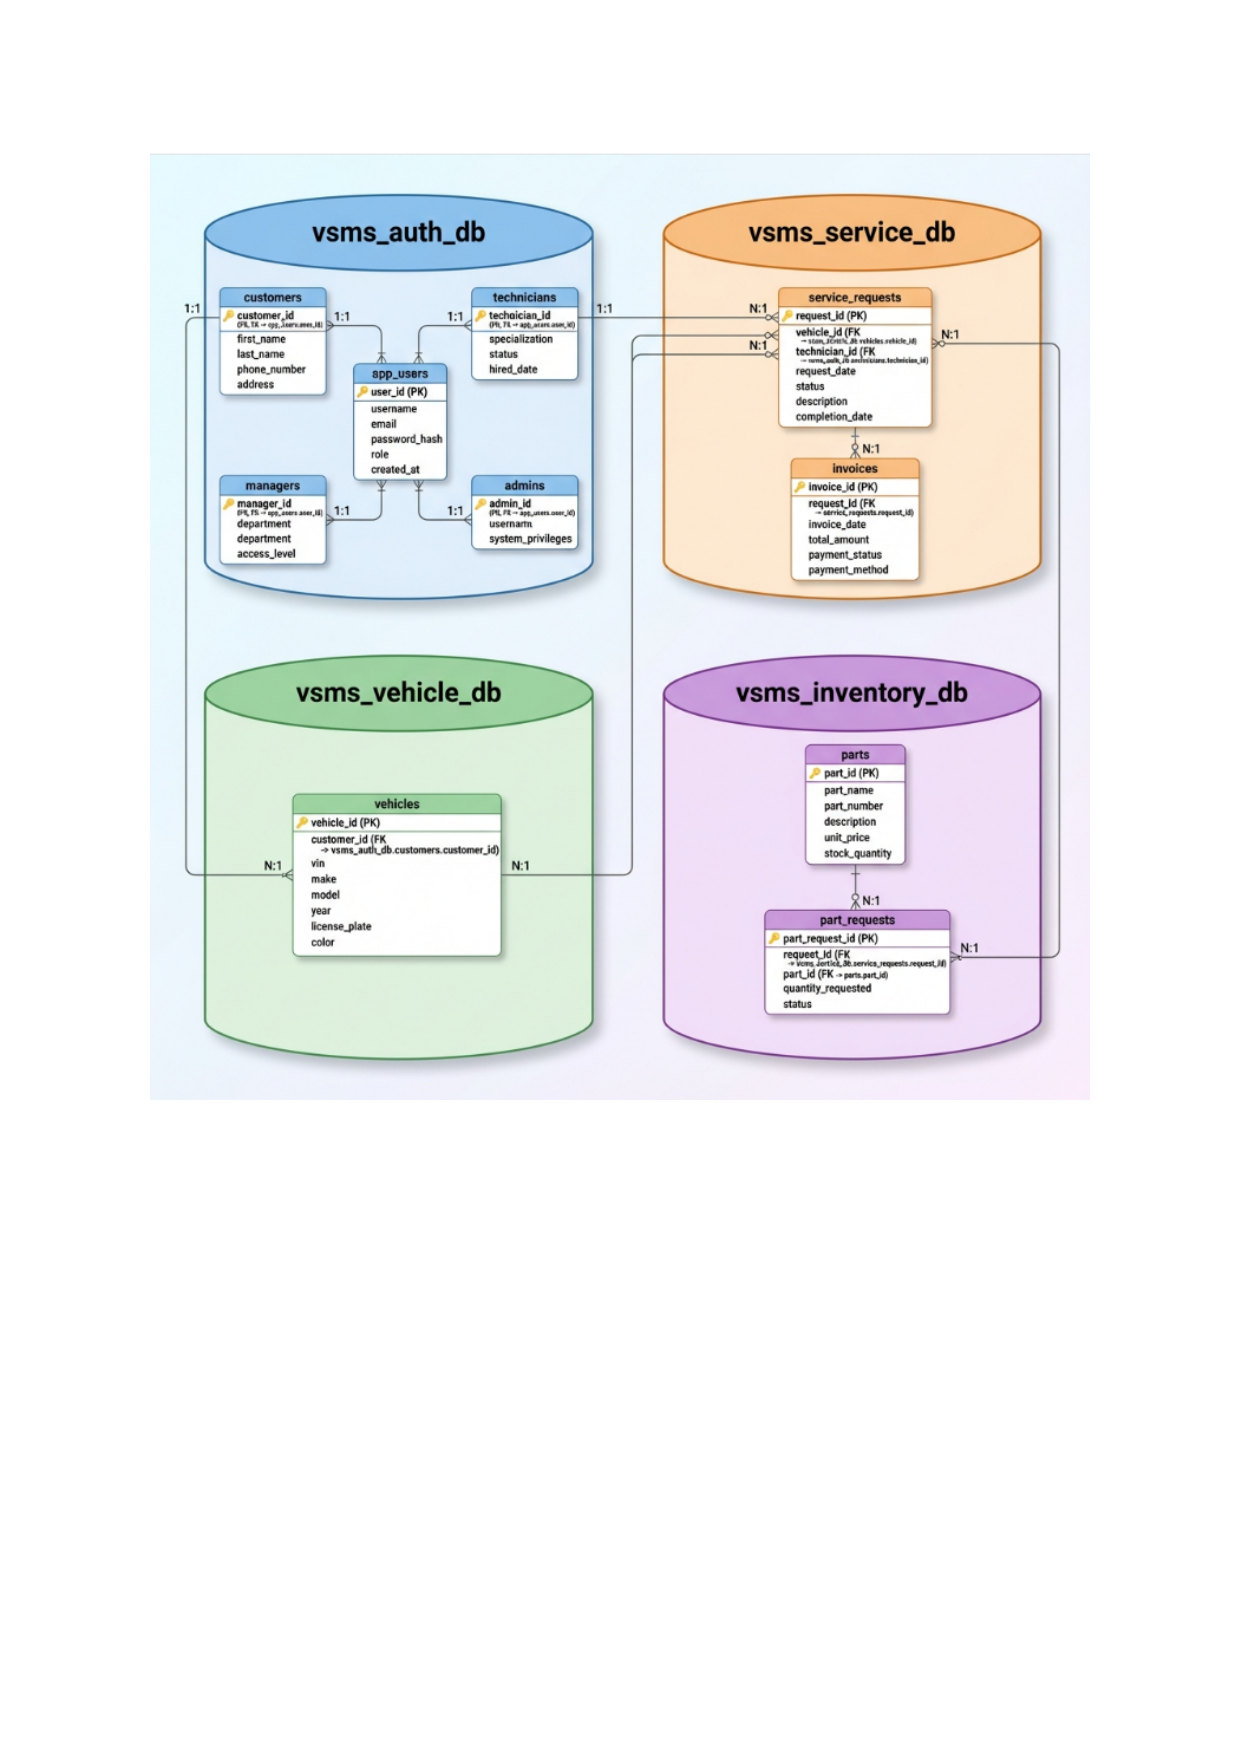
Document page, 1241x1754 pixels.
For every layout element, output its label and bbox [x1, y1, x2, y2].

picture [150, 150, 1091, 1100]
